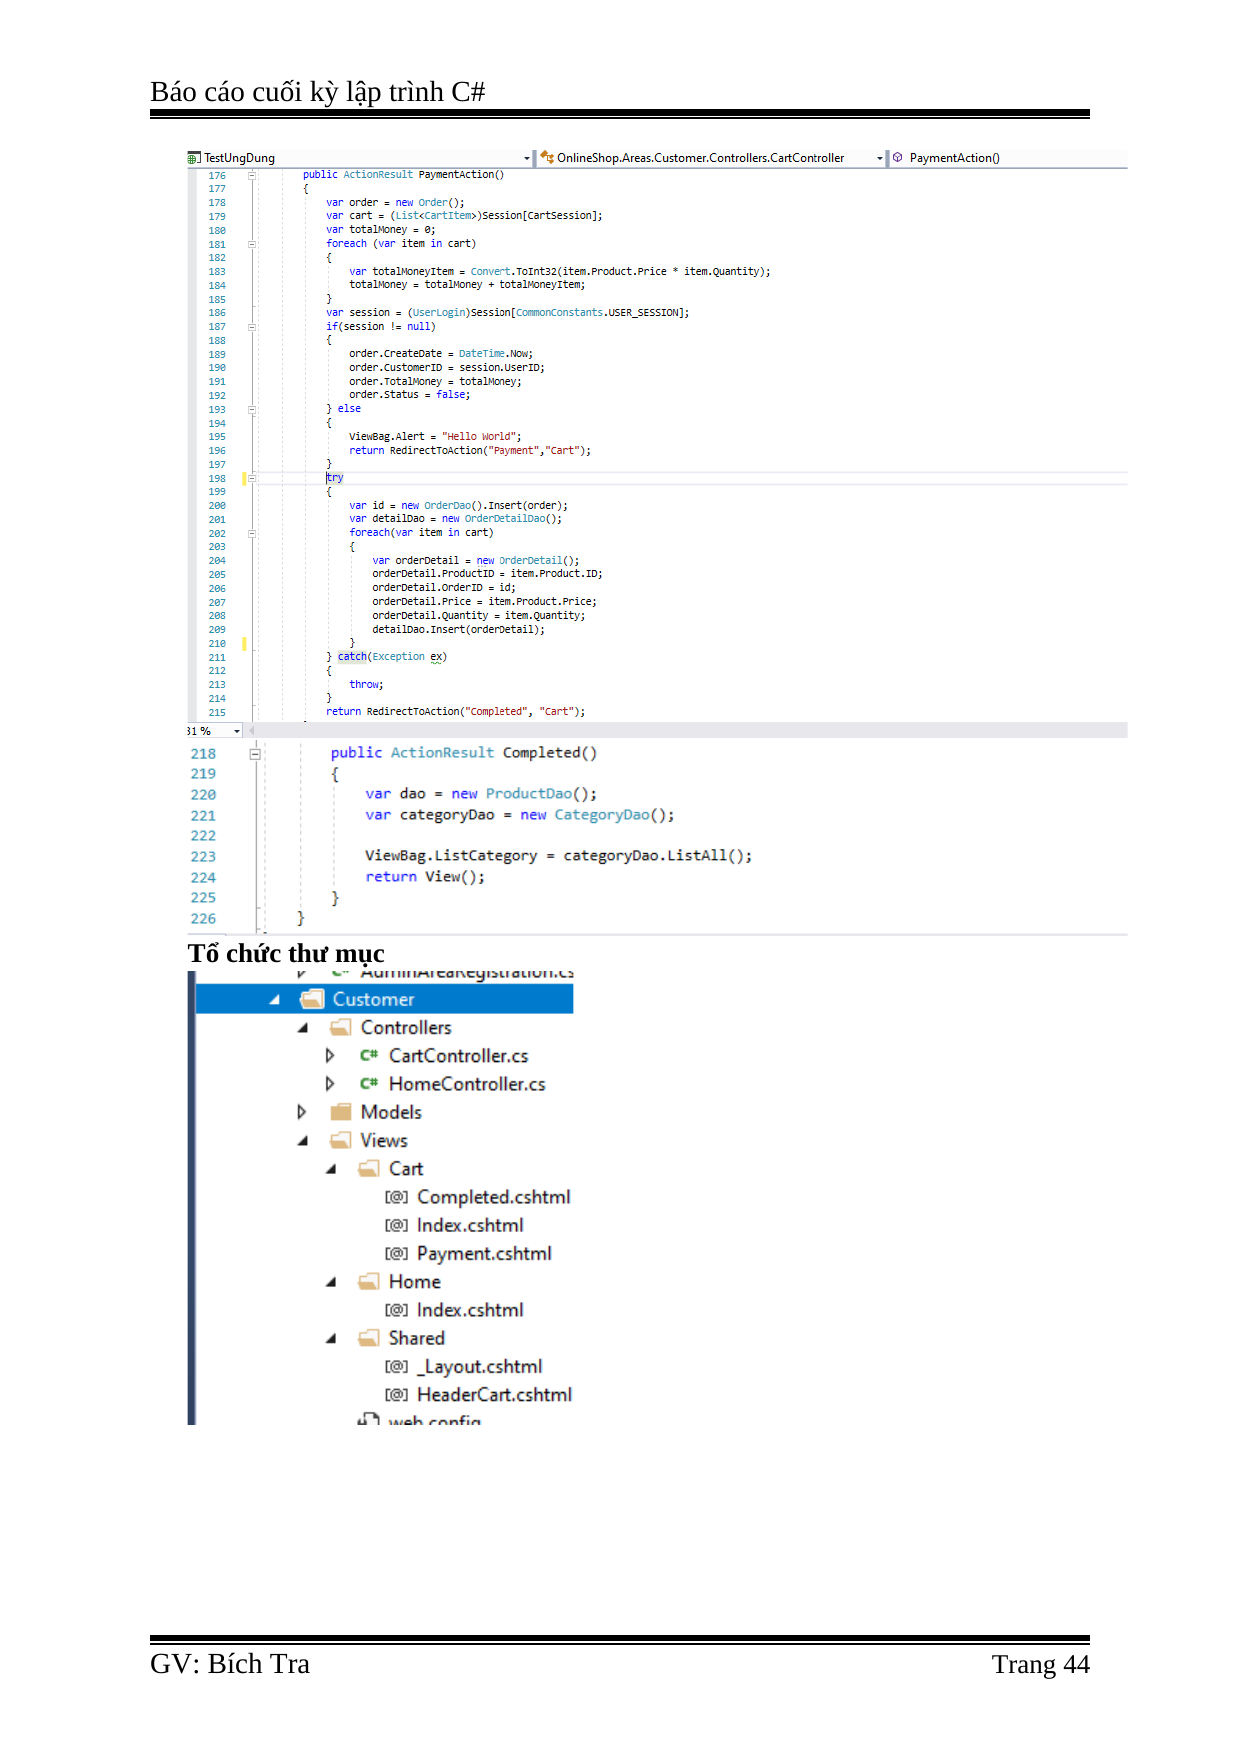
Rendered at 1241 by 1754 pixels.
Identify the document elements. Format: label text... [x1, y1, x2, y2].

picture [187, 150, 1128, 738]
picture [187, 971, 574, 1425]
picture [187, 740, 1128, 936]
list Tổ chức thư mục [187, 937, 1090, 968]
